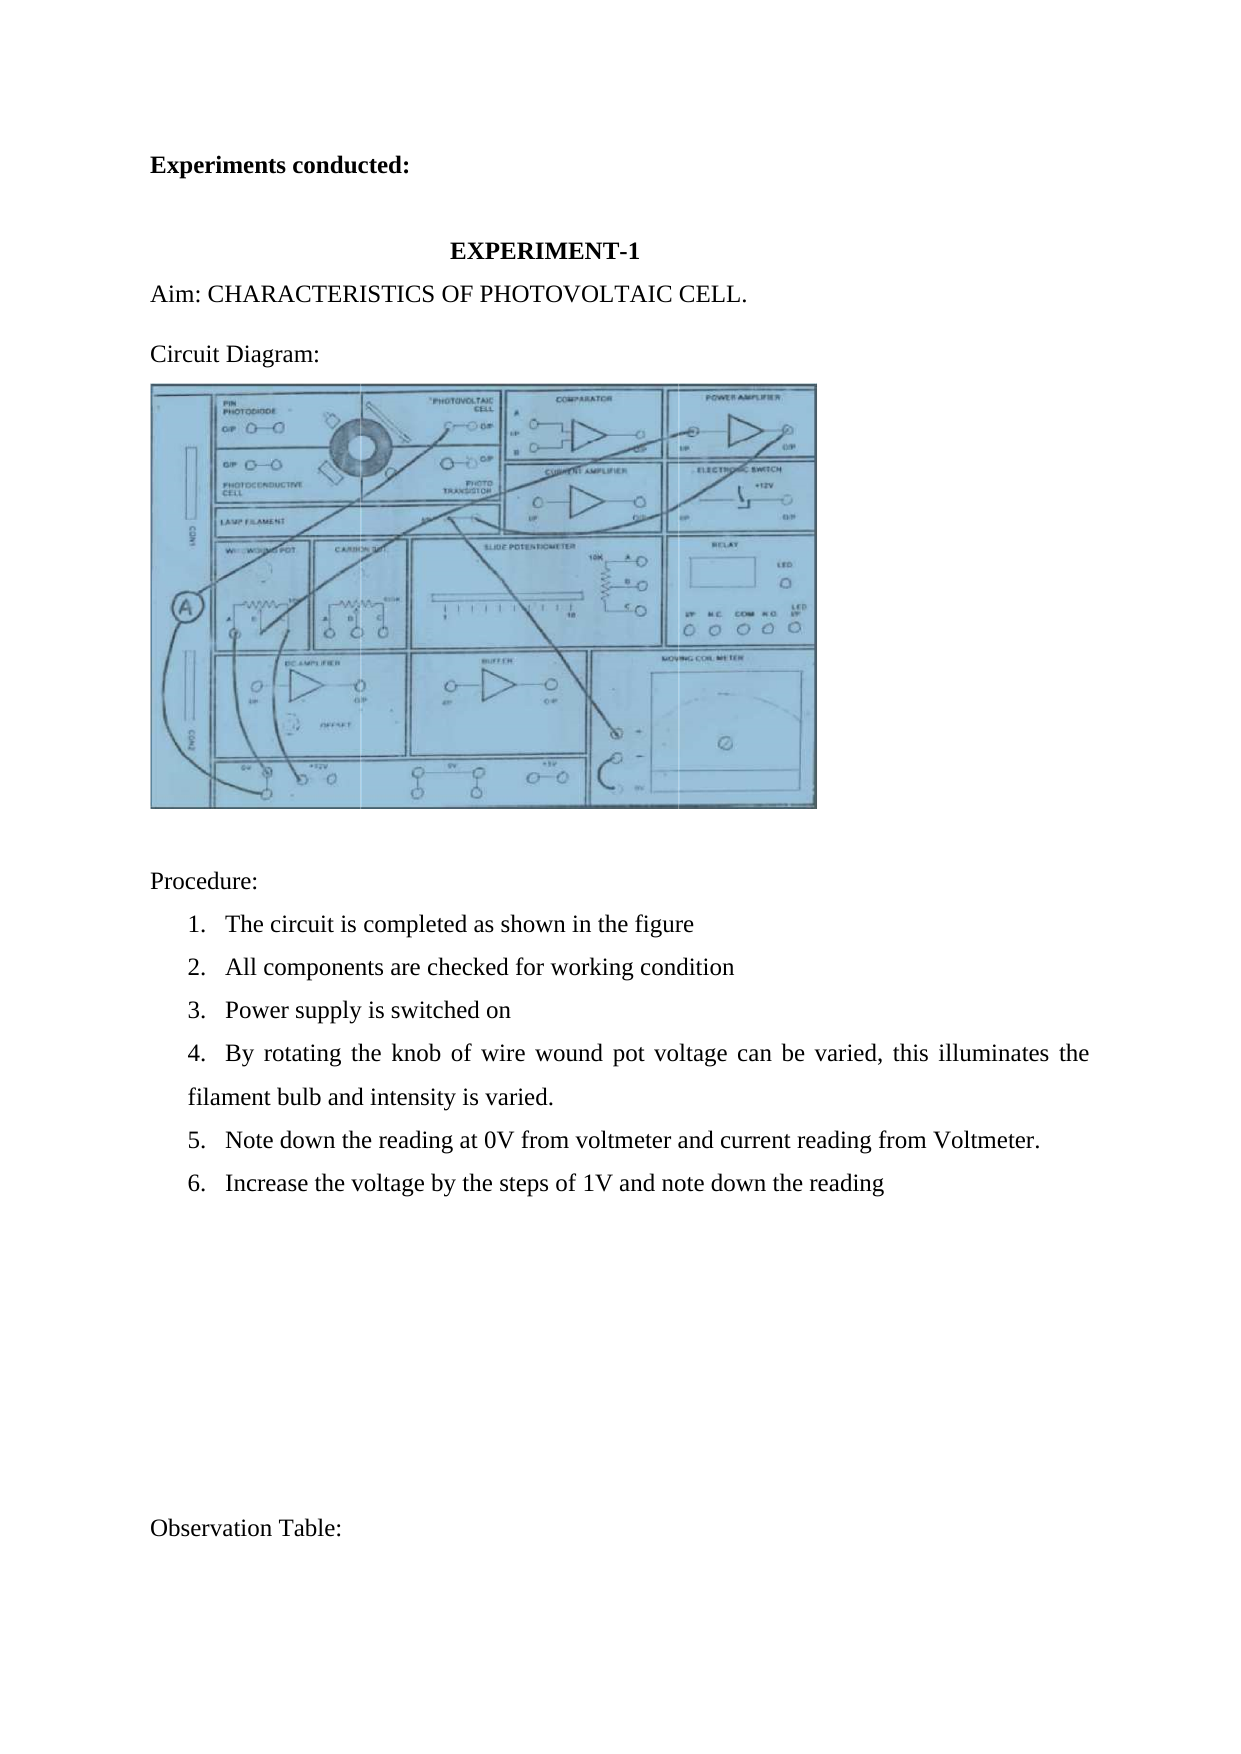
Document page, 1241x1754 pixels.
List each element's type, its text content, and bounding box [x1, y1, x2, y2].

text Procedure: [150, 866, 1090, 895]
text 2. All components are checked for working condition [187, 952, 1090, 981]
text 3. Power supply is switched on [187, 995, 1090, 1024]
text Observation Table: [150, 1513, 1090, 1542]
text Circuit Diagram: [150, 339, 1090, 368]
text 1. The circuit is completed as shown in the figure [187, 909, 1090, 938]
text Experiments conducted: [150, 150, 1090, 179]
text 5. Note down the reading at 0V from voltmeter and current reading from Voltmeter. [187, 1125, 1090, 1153]
text EXPERIMENT-1 [450, 236, 1090, 265]
picture [150, 382, 818, 809]
text 4. By rotating the knob of wire wound pot voltage can be varied, this illuminates the filament bulb and intensity is varied. [187, 1038, 1090, 1110]
text Aim: CHARACTERISTICS OF PHOTOVOLTAIC CELL. [150, 279, 1090, 308]
text 6. Increase the voltage by the steps of 1V and note down the reading [187, 1168, 1090, 1197]
